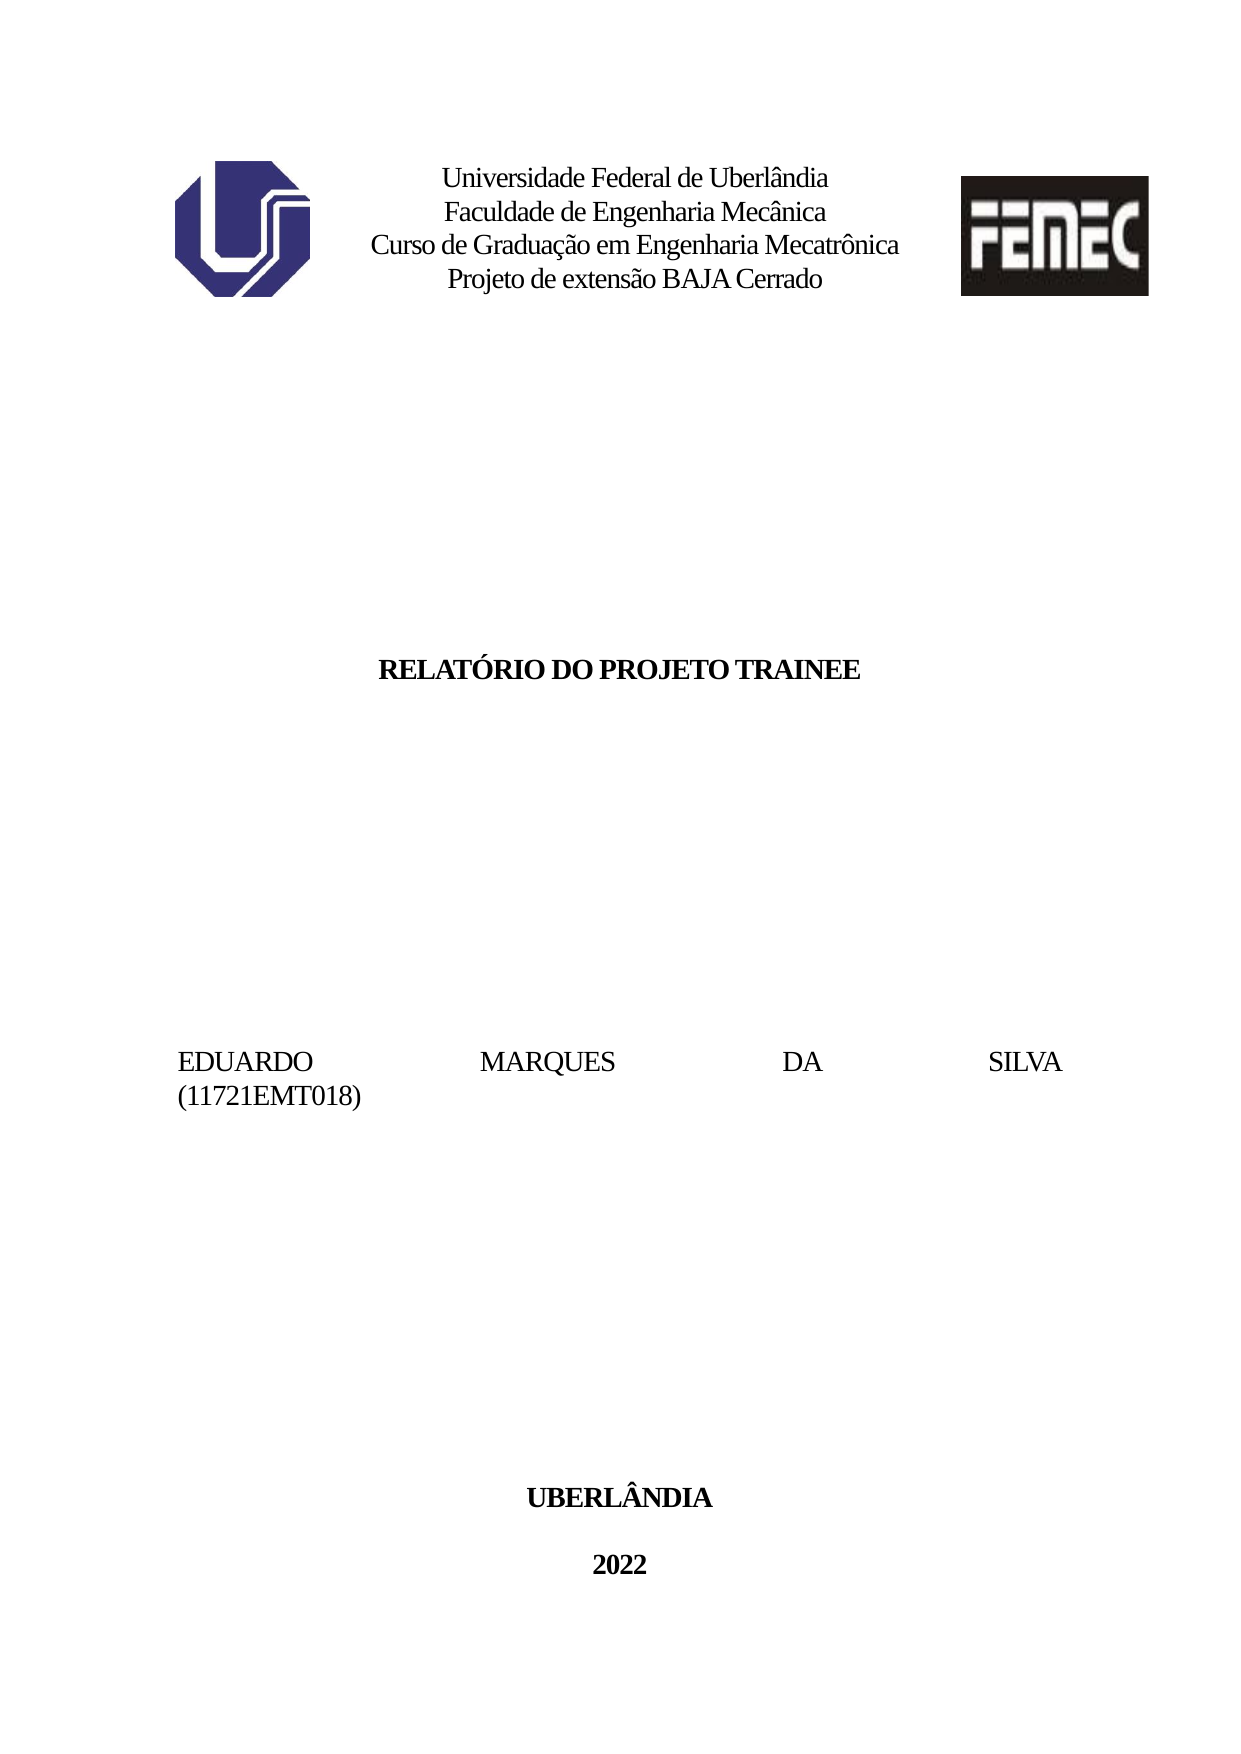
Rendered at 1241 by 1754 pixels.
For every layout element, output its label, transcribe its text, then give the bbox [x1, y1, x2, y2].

title 2022 [177, 1547, 1063, 1581]
picture [175, 161, 310, 297]
title Universidade Federal de Uberlândia [177, 160, 1063, 194]
picture [961, 176, 1149, 296]
title UBERLÂNDIA [177, 1480, 1063, 1514]
title EDUARDO MARQUES DA SILVA (11721EMT018) [177, 1044, 1063, 1111]
title Curso de Graduação em Engenharia Mecatrônica [310, 227, 961, 261]
title RELATÓRIO DO PROJETO TRAINEE [177, 652, 1063, 686]
title Projeto de extensão BAJA Cerrado [310, 261, 961, 294]
title Faculdade de Engenharia Mecânica [310, 194, 961, 227]
